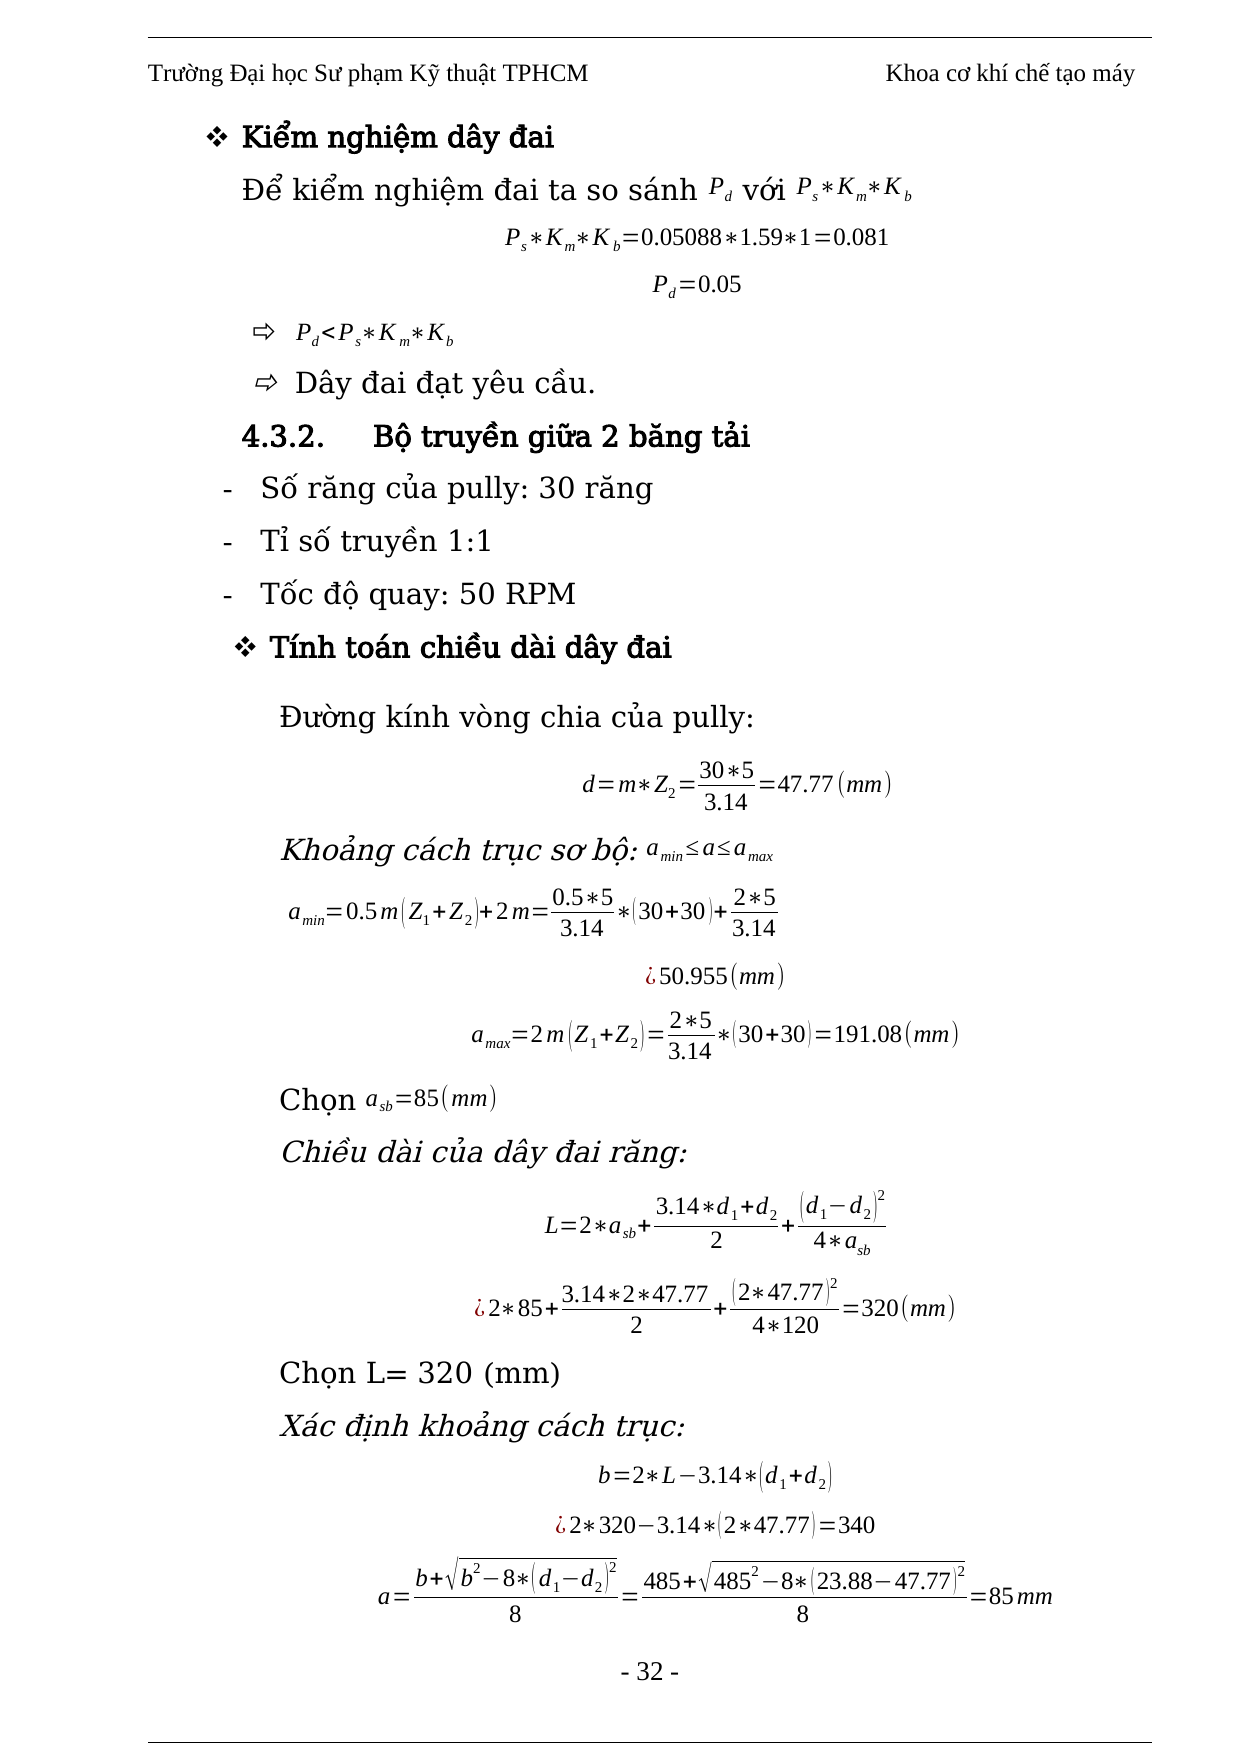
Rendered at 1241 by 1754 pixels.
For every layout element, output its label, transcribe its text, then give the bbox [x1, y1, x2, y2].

list Khoảng cách trục sơ bộ: [279, 831, 1152, 866]
list Tốc độ quay: 50 RPM [223, 576, 1152, 611]
list Kiểm nghiệm dây đai [204, 118, 1152, 153]
list Xác định khoảng cách trục: [279, 1407, 1152, 1442]
list Dây đai đạt yêu cầu. [251, 364, 1152, 400]
text Đường kính vòng chia của pully: [279, 698, 1152, 733]
list Số răng của pully: 30 răng [223, 470, 1152, 505]
list Chiều dài của dây đai răng: [279, 1134, 1152, 1169]
list Để kiểm nghiệm đai ta so sánh với [241, 171, 1152, 206]
list Chọn L= 320 (mm) [279, 1354, 1152, 1389]
list Tỉ số truyền 1:1 [223, 523, 1152, 558]
list Tính toán chiều dài dây đai [232, 628, 1152, 664]
list Chọn [279, 1081, 1152, 1116]
list Bộ truyền giữa 2 băng tải [241, 417, 1152, 452]
